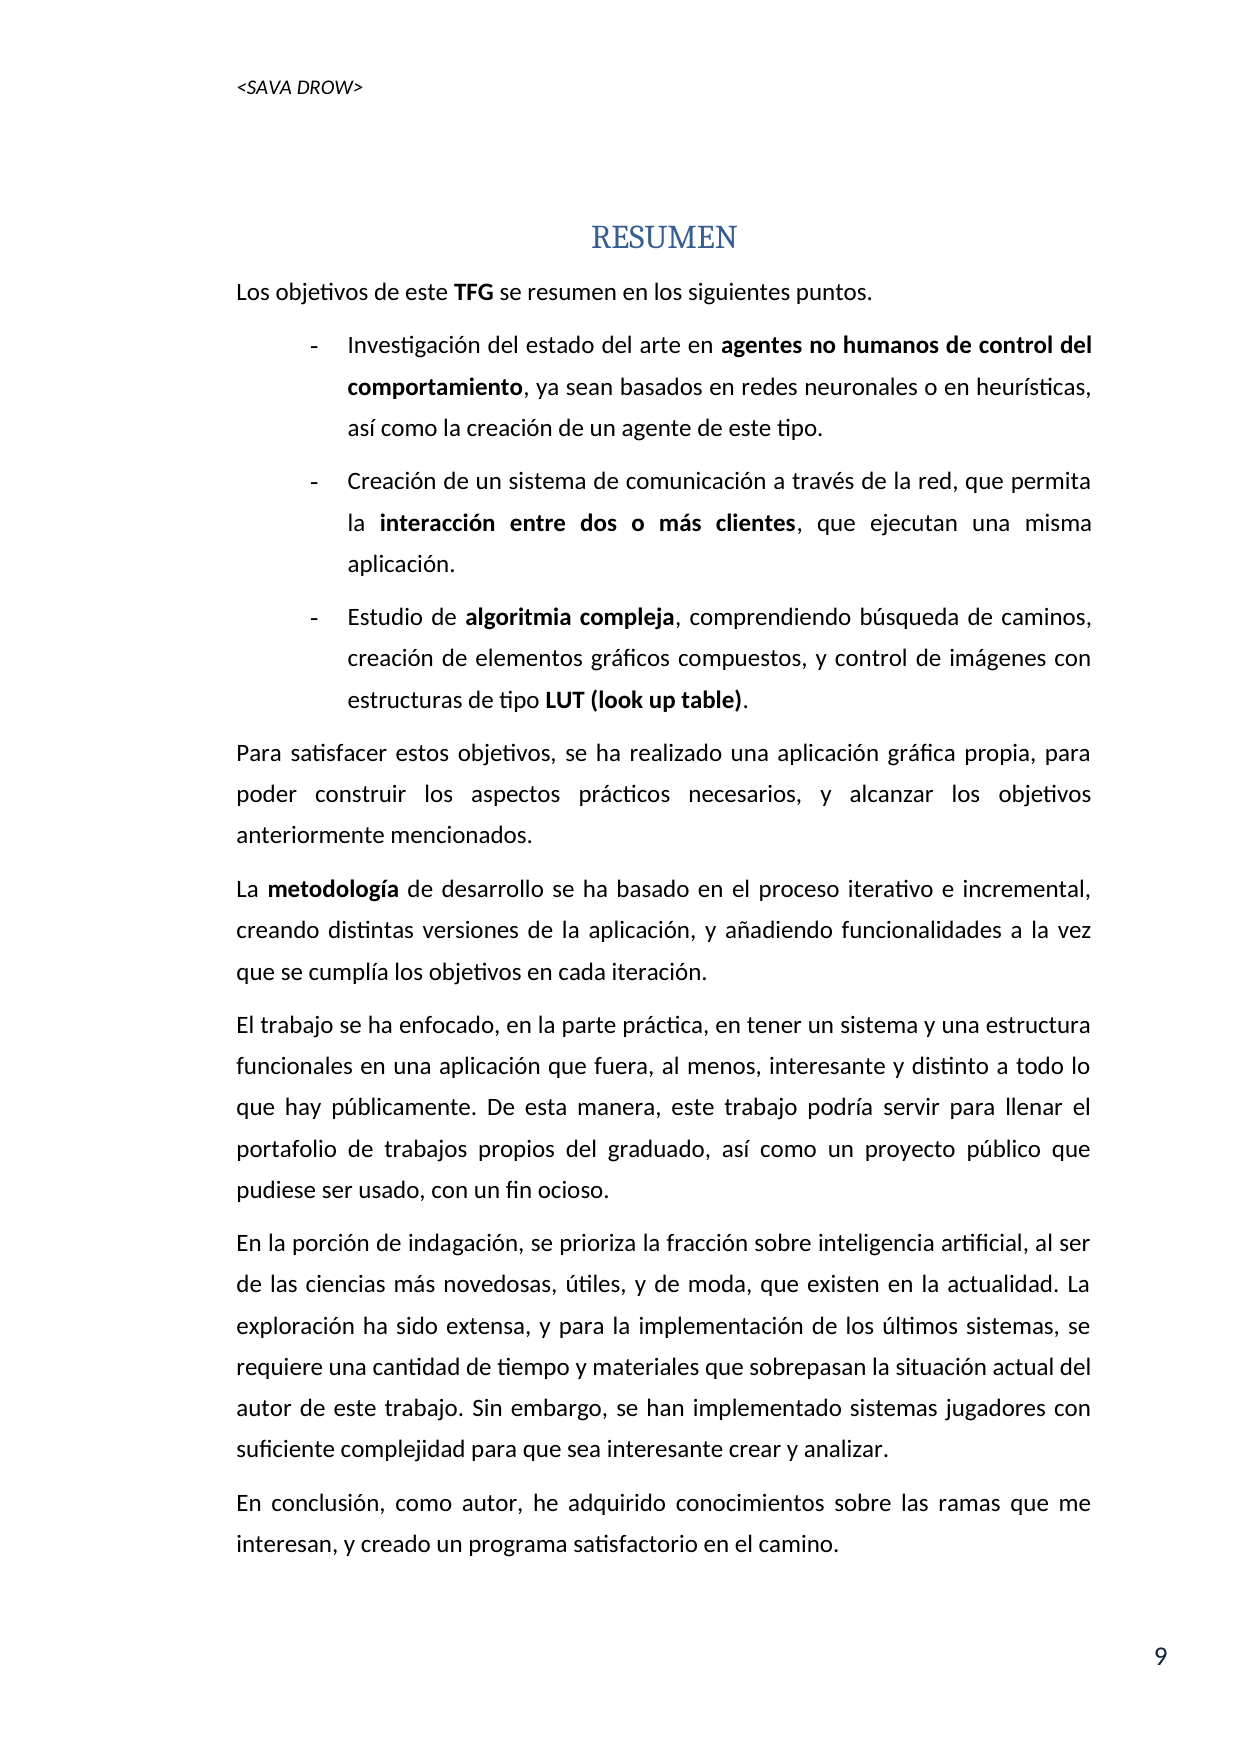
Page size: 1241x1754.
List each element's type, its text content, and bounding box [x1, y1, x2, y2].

list Estudio de algoritmia compleja, comprendiendo búsqueda de caminos, creación de elementos gráficos compuestos, y control de imágenes con estructuras de tipo LUT (look up table). [310, 601, 1092, 714]
subtitle RESUMEN [236, 218, 1092, 257]
text En la porción de indagación, se prioriza la fracción sobre inteligencia artificial, al ser de las ciencias más novedosas, útiles, y de moda, que existen en la actualidad. La exploración ha sido extensa, y para la implementación de los últimos sistemas, se requiere una cantidad de tiempo y materiales que sobrepasan la situación actual del autor de este trabajo. Sin embargo, se han implementado sistemas jugadores con suficiente complejidad para que sea interesante crear y analizar. [236, 1227, 1092, 1464]
text En conclusión, como autor, he adquirido conocimientos sobre las ramas que me interesan, y creado un programa satisfactorio en el camino. [236, 1487, 1092, 1558]
list Creación de un sistema de comunicación a través de la red, que permita la interacción entre dos o más clientes, que ejecutan una misma aplicación. [310, 466, 1092, 578]
text El trabajo se ha enfocado, en la parte práctica, en tener un sistema y una estructura funcionales en una aplicación que fuera, al menos, interesante y distinto a todo lo que hay públicamente. De esta manera, este trabajo podría servir para llenar el portafolio de trabajos propios del graduado, así como un proyecto público que pudiese ser usado, con un fin ocioso. [236, 1009, 1092, 1204]
text La metodología de desarrollo se ha basado en el proceso iterativo e incremental, creando distintas versiones de la aplicación, y añadiendo funcionalidades a la vez que se cumplía los objetivos en cada iteración. [236, 873, 1092, 986]
text Para satisfacer estos objetivos, se ha realizado una aplicación gráfica propia, para poder construir los aspectos prácticos necesarios, y alcanzar los objetivos anteriormente mencionados. [236, 737, 1092, 850]
list Investigación del estado del arte en agentes no humanos de control del comportamiento, ya sean basados en redes neuronales o en heurísticas, así como la creación de un agente de este tipo. [310, 329, 1092, 442]
text Los objetivos de este TFG se resumen en los siguientes puntos. [236, 276, 1092, 306]
